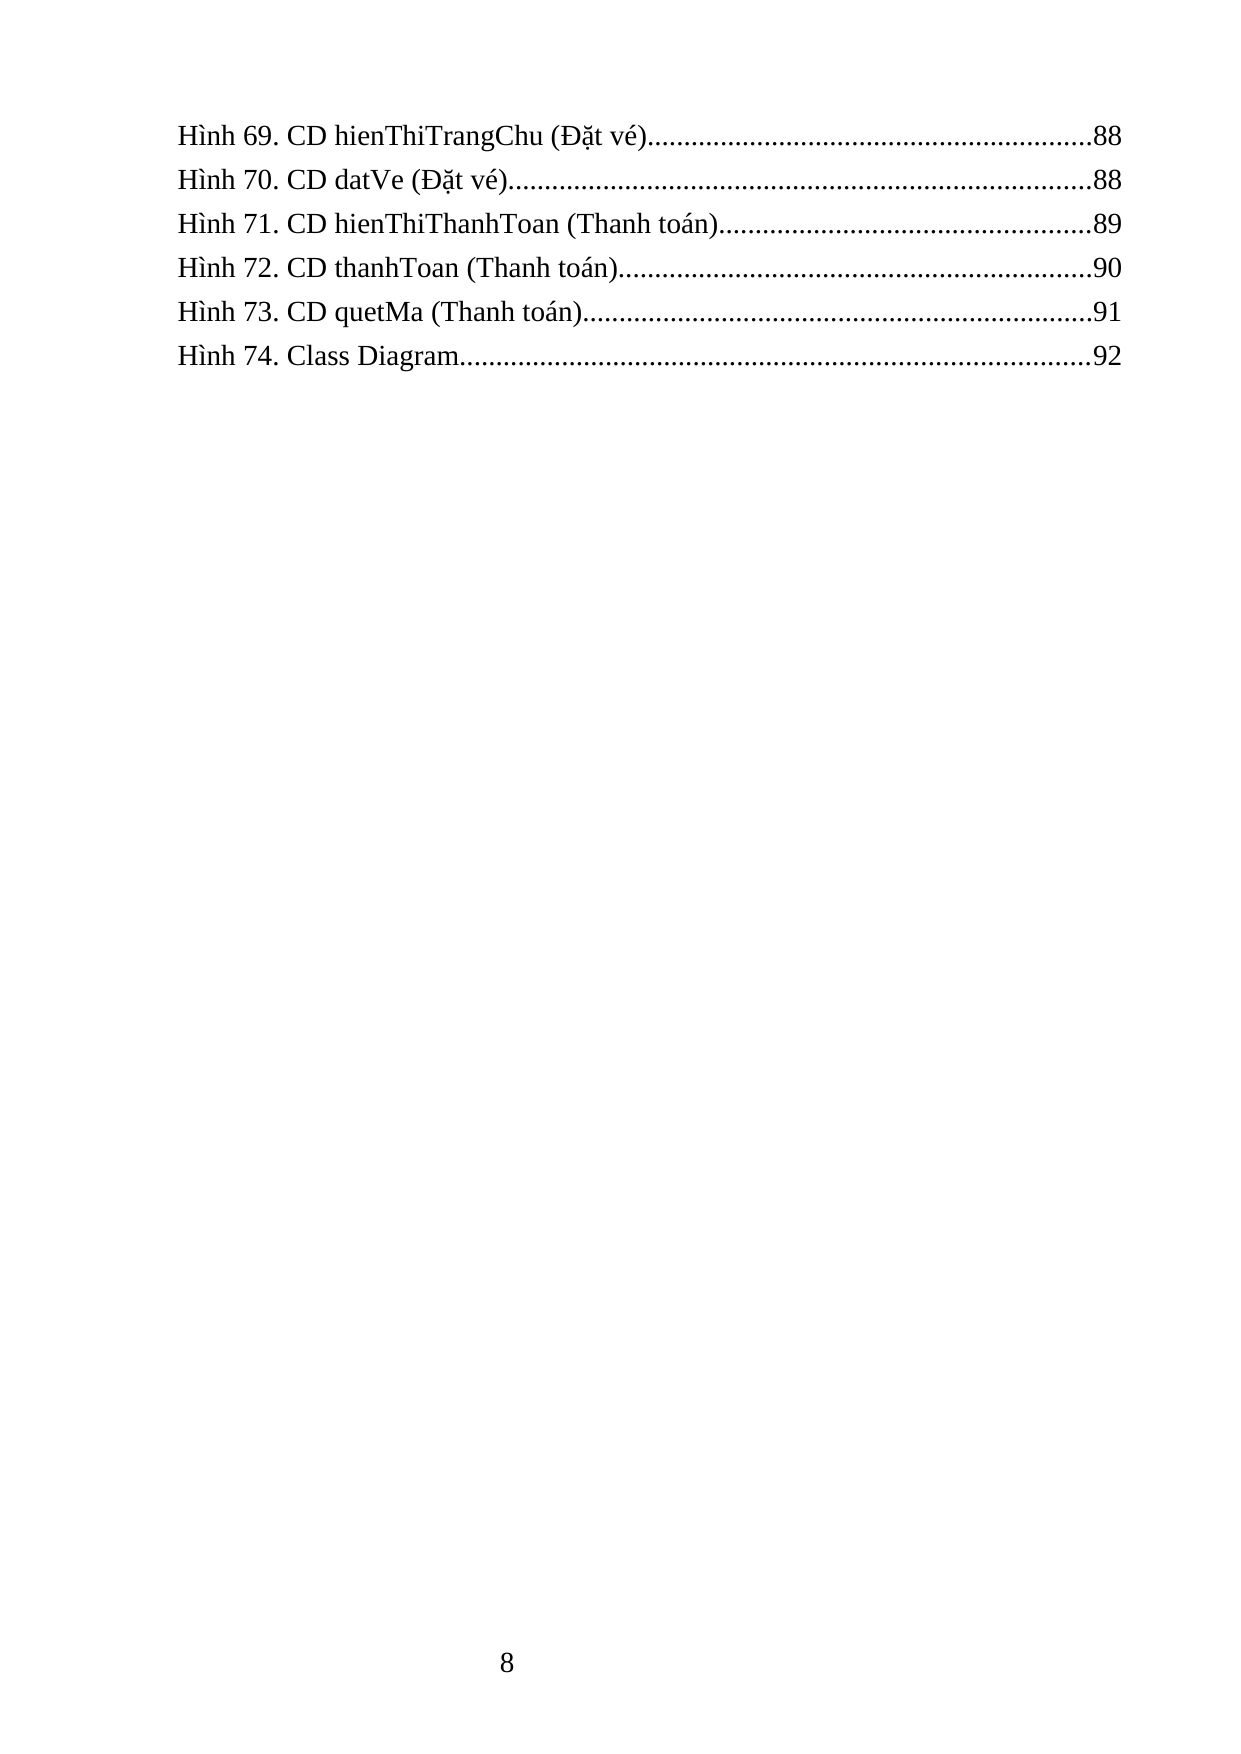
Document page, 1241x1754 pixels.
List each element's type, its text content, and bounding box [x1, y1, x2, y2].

text Hình 70. CD datVe (Đặt vé) 88 [177, 162, 1122, 196]
text Hình 74. Class Diagram 92 [177, 338, 1122, 371]
text Hình 69. CD hienThiTrangChu (Đặt vé) 88 [177, 118, 1122, 152]
text Hình 72. CD thanhToan (Thanh toán) 90 [177, 250, 1122, 283]
text Hình 71. CD hienThiThanhToan (Thanh toán) 89 [177, 206, 1122, 239]
text Hình 73. CD quetMa (Thanh toán) 91 [177, 294, 1122, 327]
